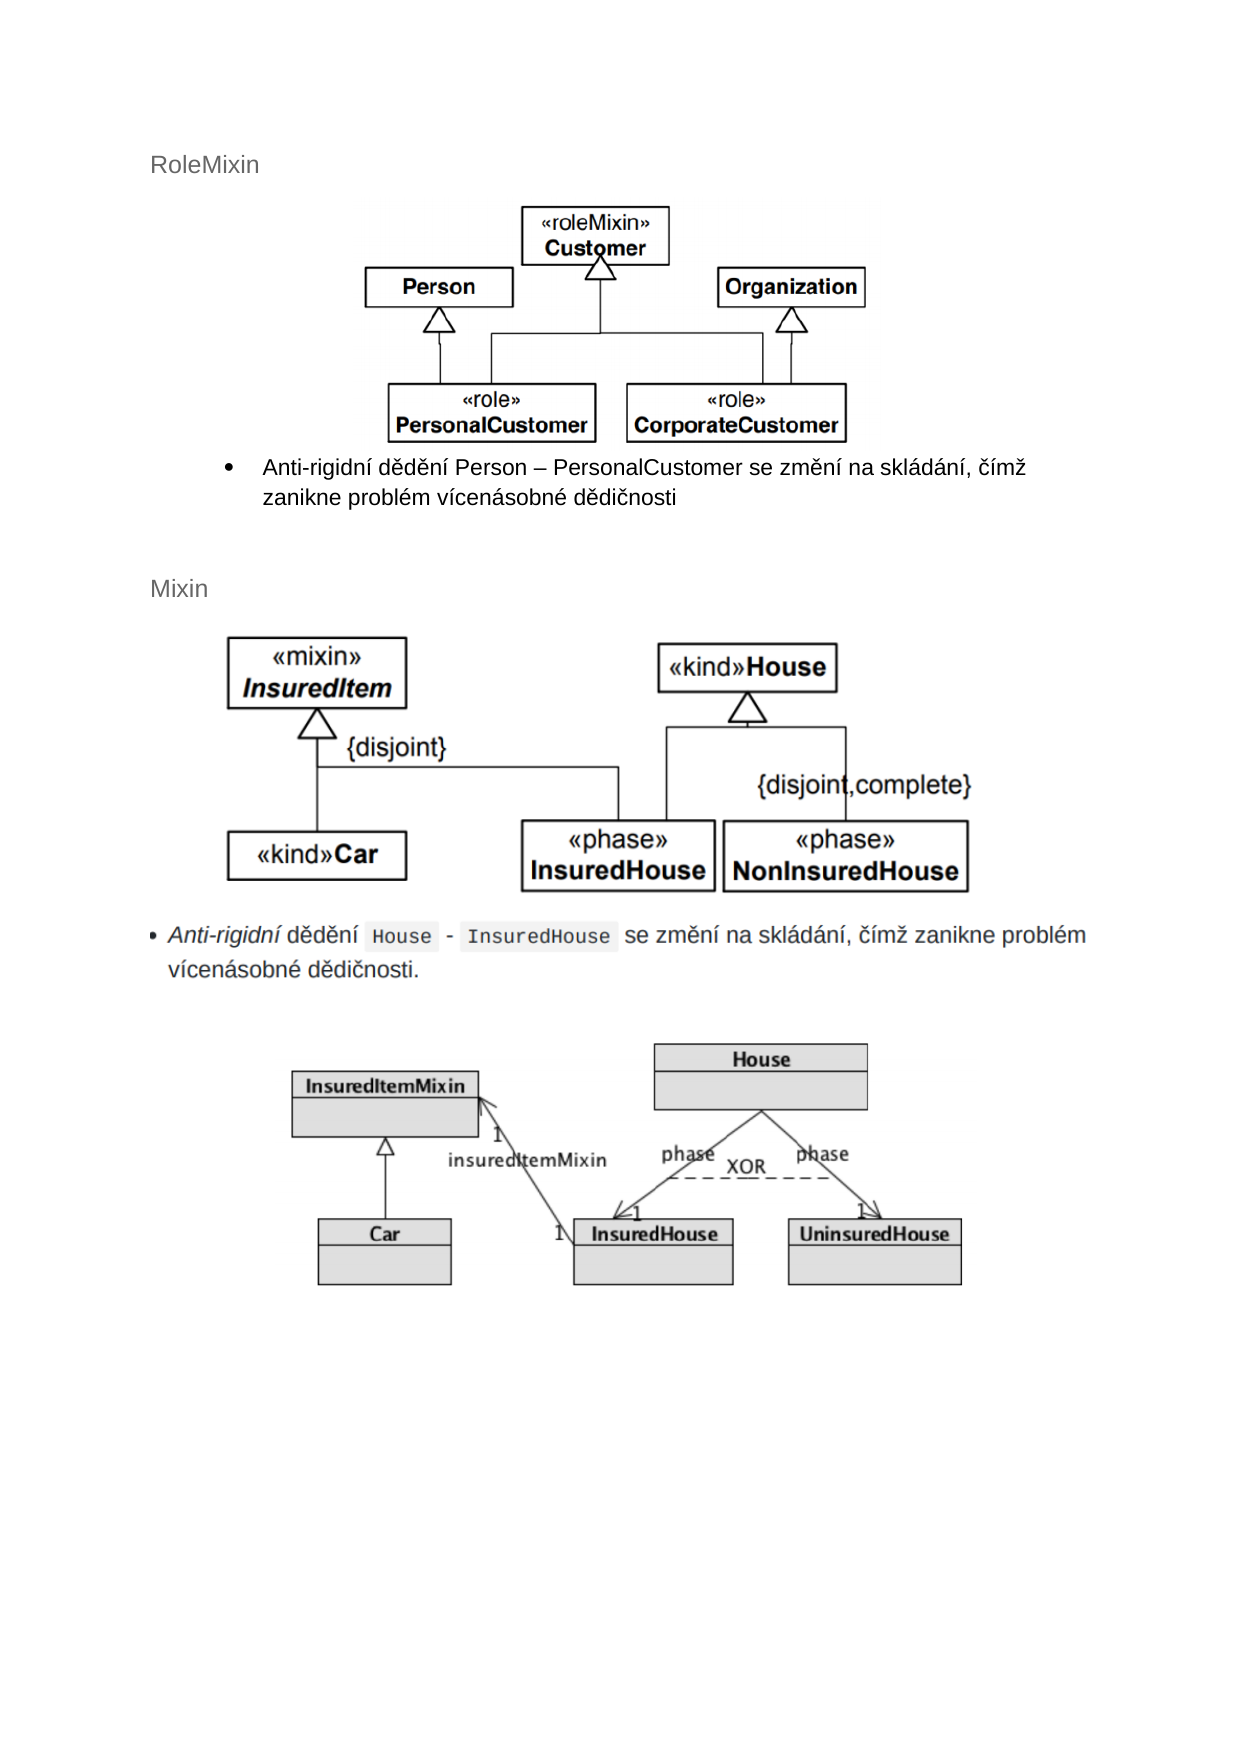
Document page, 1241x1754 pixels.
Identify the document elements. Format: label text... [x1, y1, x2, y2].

picture [348, 191, 893, 451]
list Anti-rigidní dědění Person – PersonalCustomer se změní na skládání, čímž zanikne problém vícenásobné dědičnosti [225, 454, 1090, 511]
picture [232, 1006, 1008, 1319]
subtitle Mixin [150, 574, 1090, 603]
picture [150, 615, 1091, 992]
subtitle RoleMixin [150, 150, 1090, 179]
